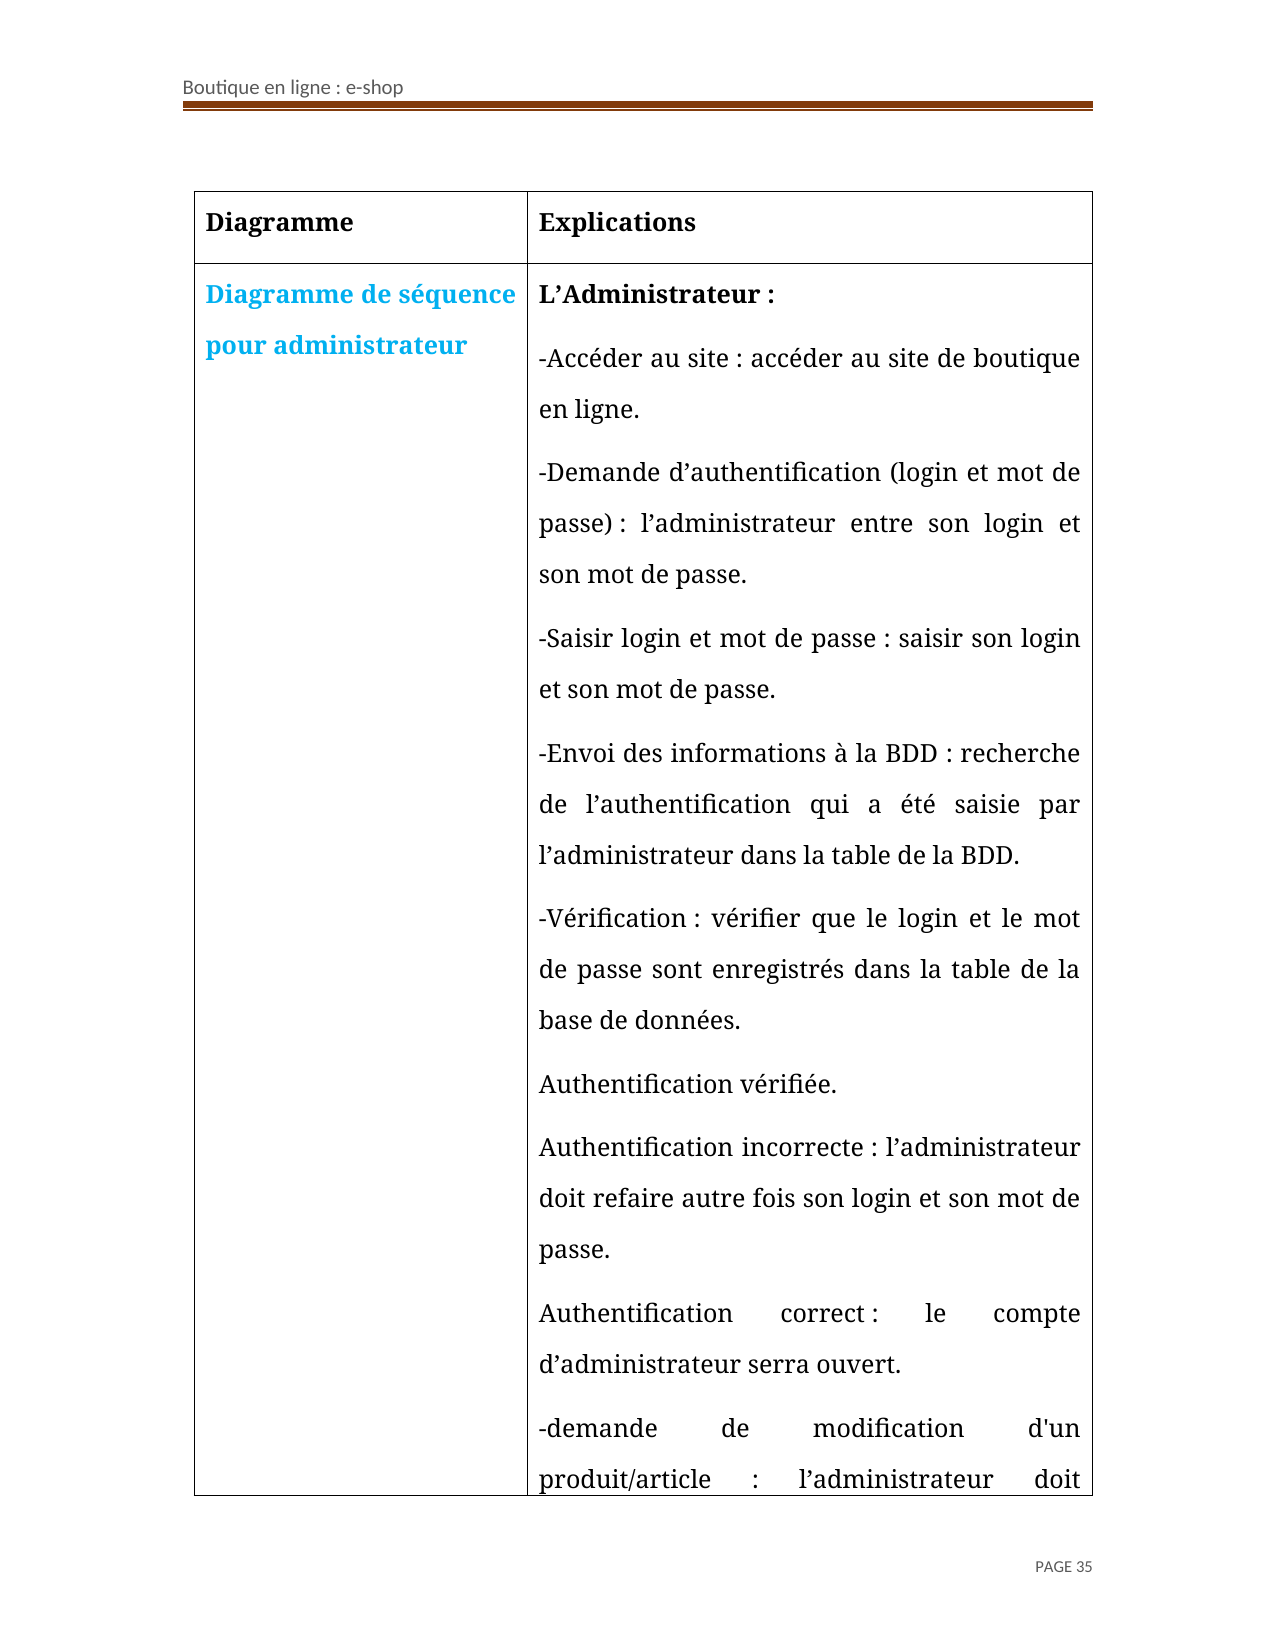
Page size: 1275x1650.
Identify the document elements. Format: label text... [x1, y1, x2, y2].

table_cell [528, 264, 1092, 1495]
table_header Explications [528, 192, 1092, 263]
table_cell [195, 264, 527, 1495]
table_header Diagramme [195, 192, 527, 263]
